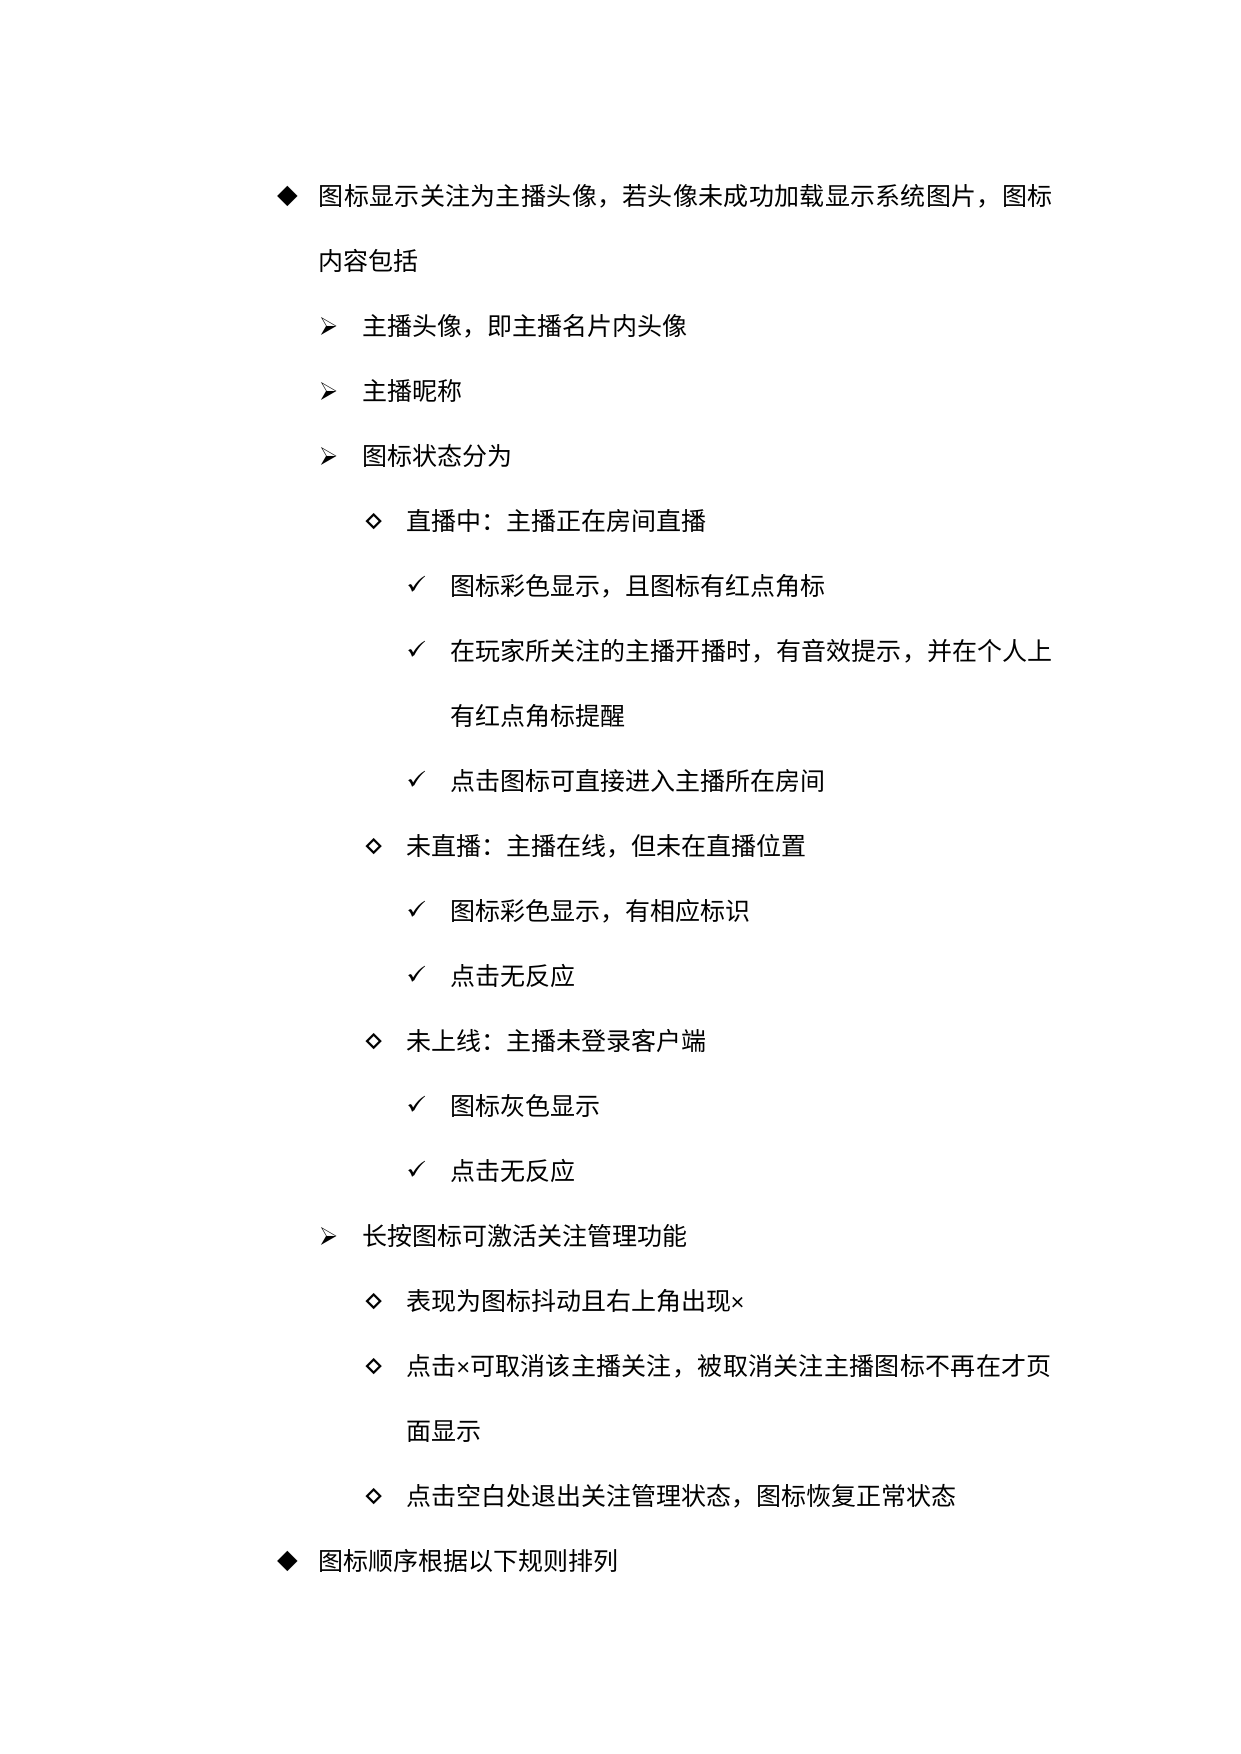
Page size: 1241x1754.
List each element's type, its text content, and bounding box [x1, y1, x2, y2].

list 主播头像，即主播名片内头像 [319, 292, 1053, 357]
list 点击图标可直接进入主播所在房间 [406, 747, 1053, 812]
list 图标顺序根据以下规则排列 [275, 1527, 1053, 1592]
list 图标彩色显示，且图标有红点角标 [406, 552, 1053, 617]
list 直播中：主播正在房间直播 [362, 487, 1053, 552]
list 图标状态分为 [319, 422, 1053, 487]
list 点击无反应 [406, 1137, 1053, 1202]
list 表现为图标抖动且右上角出现× [362, 1267, 1053, 1332]
list 主播昵称 [319, 357, 1053, 422]
list 在玩家所关注的主播开播时，有音效提示，并在个人上有红点角标提醒 [406, 617, 1053, 747]
list 图标彩色显示，有相应标识 [406, 877, 1053, 942]
list 图标显示关注为主播头像，若头像未成功加载显示系统图片，图标内容包括 [275, 162, 1053, 292]
list 点击无反应 [406, 942, 1053, 1007]
list 点击空白处退出关注管理状态，图标恢复正常状态 [362, 1462, 1053, 1527]
list 长按图标可激活关注管理功能 [319, 1202, 1053, 1267]
list 点击×可取消该主播关注，被取消关注主播图标不再在才页面显示 [362, 1332, 1053, 1462]
list 未上线：主播未登录客户端 [362, 1007, 1053, 1072]
list 图标灰色显示 [406, 1072, 1053, 1137]
list 未直播：主播在线，但未在直播位置 [362, 812, 1053, 877]
